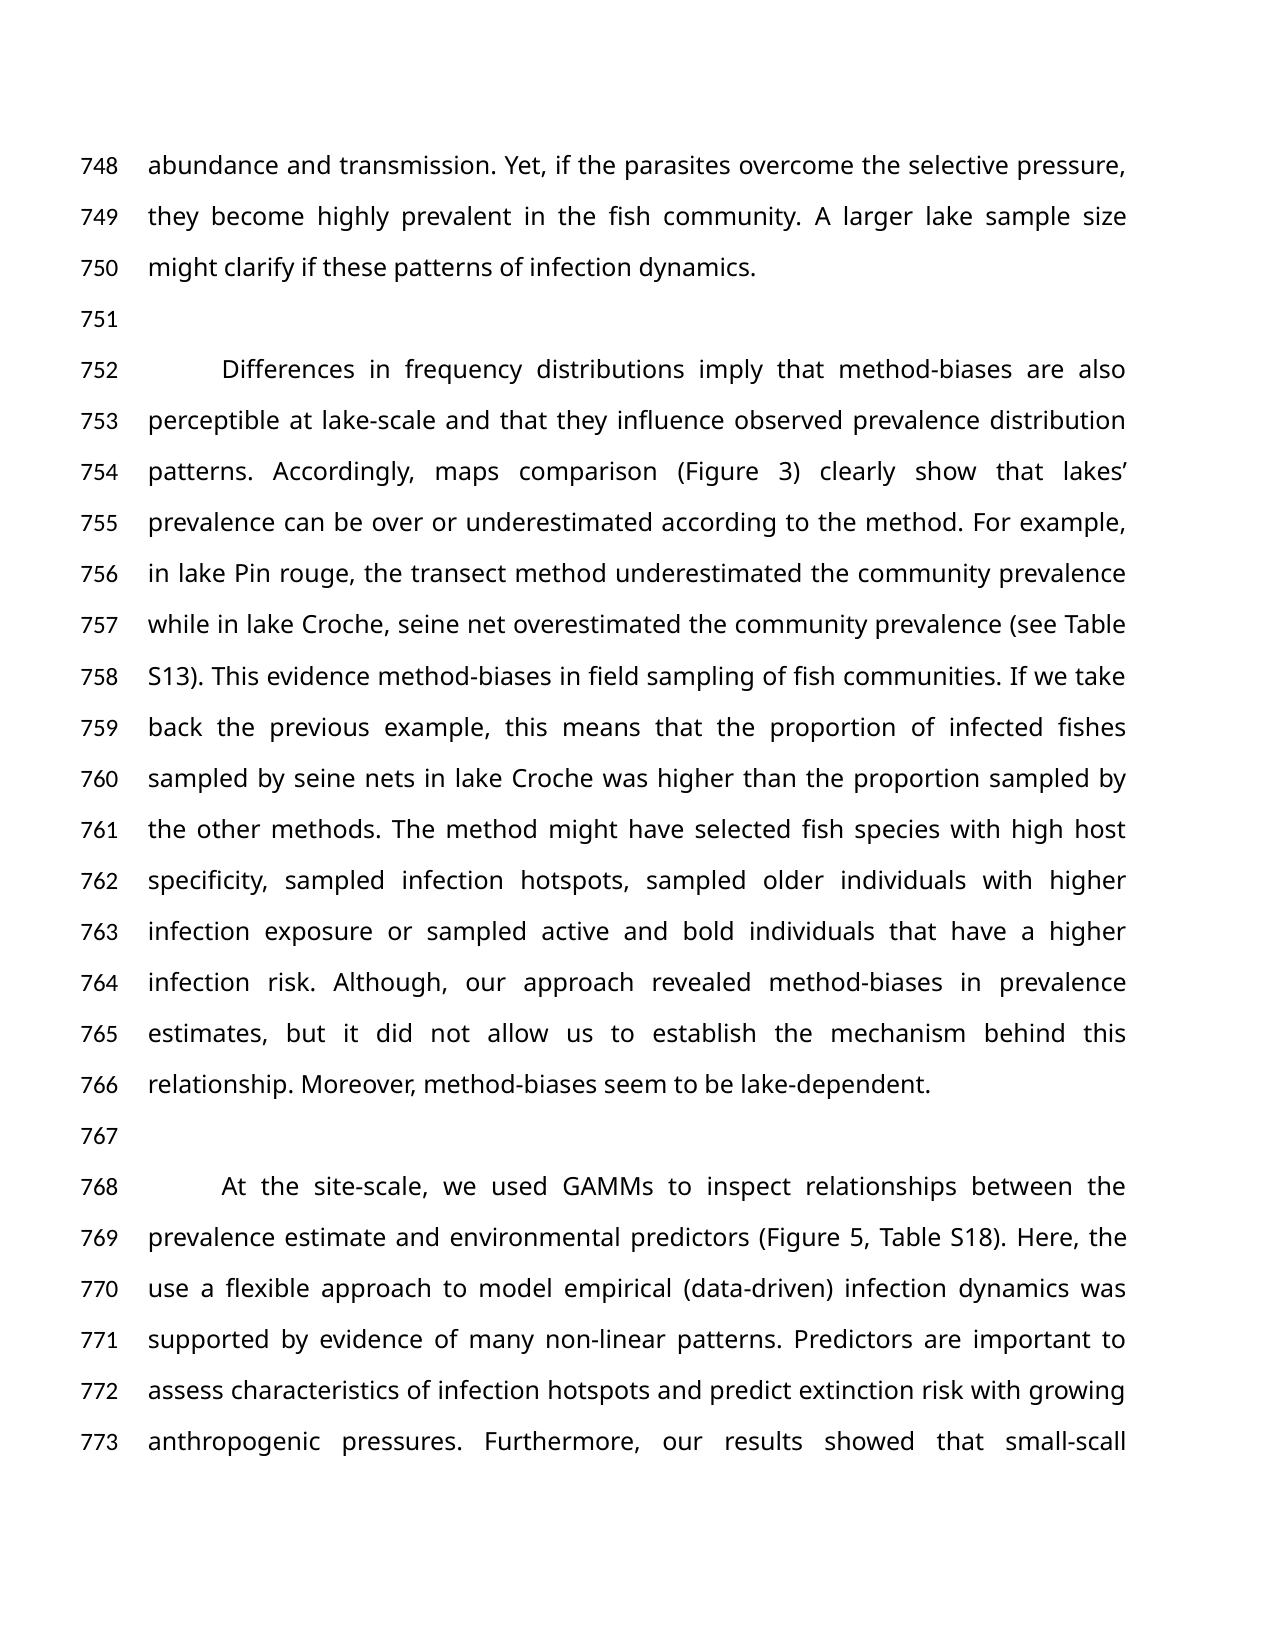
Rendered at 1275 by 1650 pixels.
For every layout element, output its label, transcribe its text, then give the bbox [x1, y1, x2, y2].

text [148, 148, 1127, 284]
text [148, 1168, 1127, 1458]
text Differences in frequency distributions imply that method-biases are also perceptible at lake-scale and that they influence observed prevalence distribution patterns. Accordingly, maps comparison (Figure 3) clearly show that lakes’ prevalence can be over or underestimated according to the method. For example, in lake Pin rouge, the transect method underestimated the community prevalence while in lake Croche, seine net overestimated the community prevalence (see Table S13). This evidence method-biases in field sampling of fish communities. If we take back the previous example, this means that the proportion of infected fishes sampled by seine nets in lake Croche was higher than the proportion sampled by the other methods. The method might have selected fish species with high host specificity, sampled infection hotspots, sampled older individuals with higher infection exposure or sampled active and bold individuals that have a higher infection risk. Although, our approach revealed method-biases in prevalence estimates, but it did not allow us to establish the mechanism behind this relationship. Moreover, method-biases seem to be lake-dependent. [148, 352, 1127, 1101]
